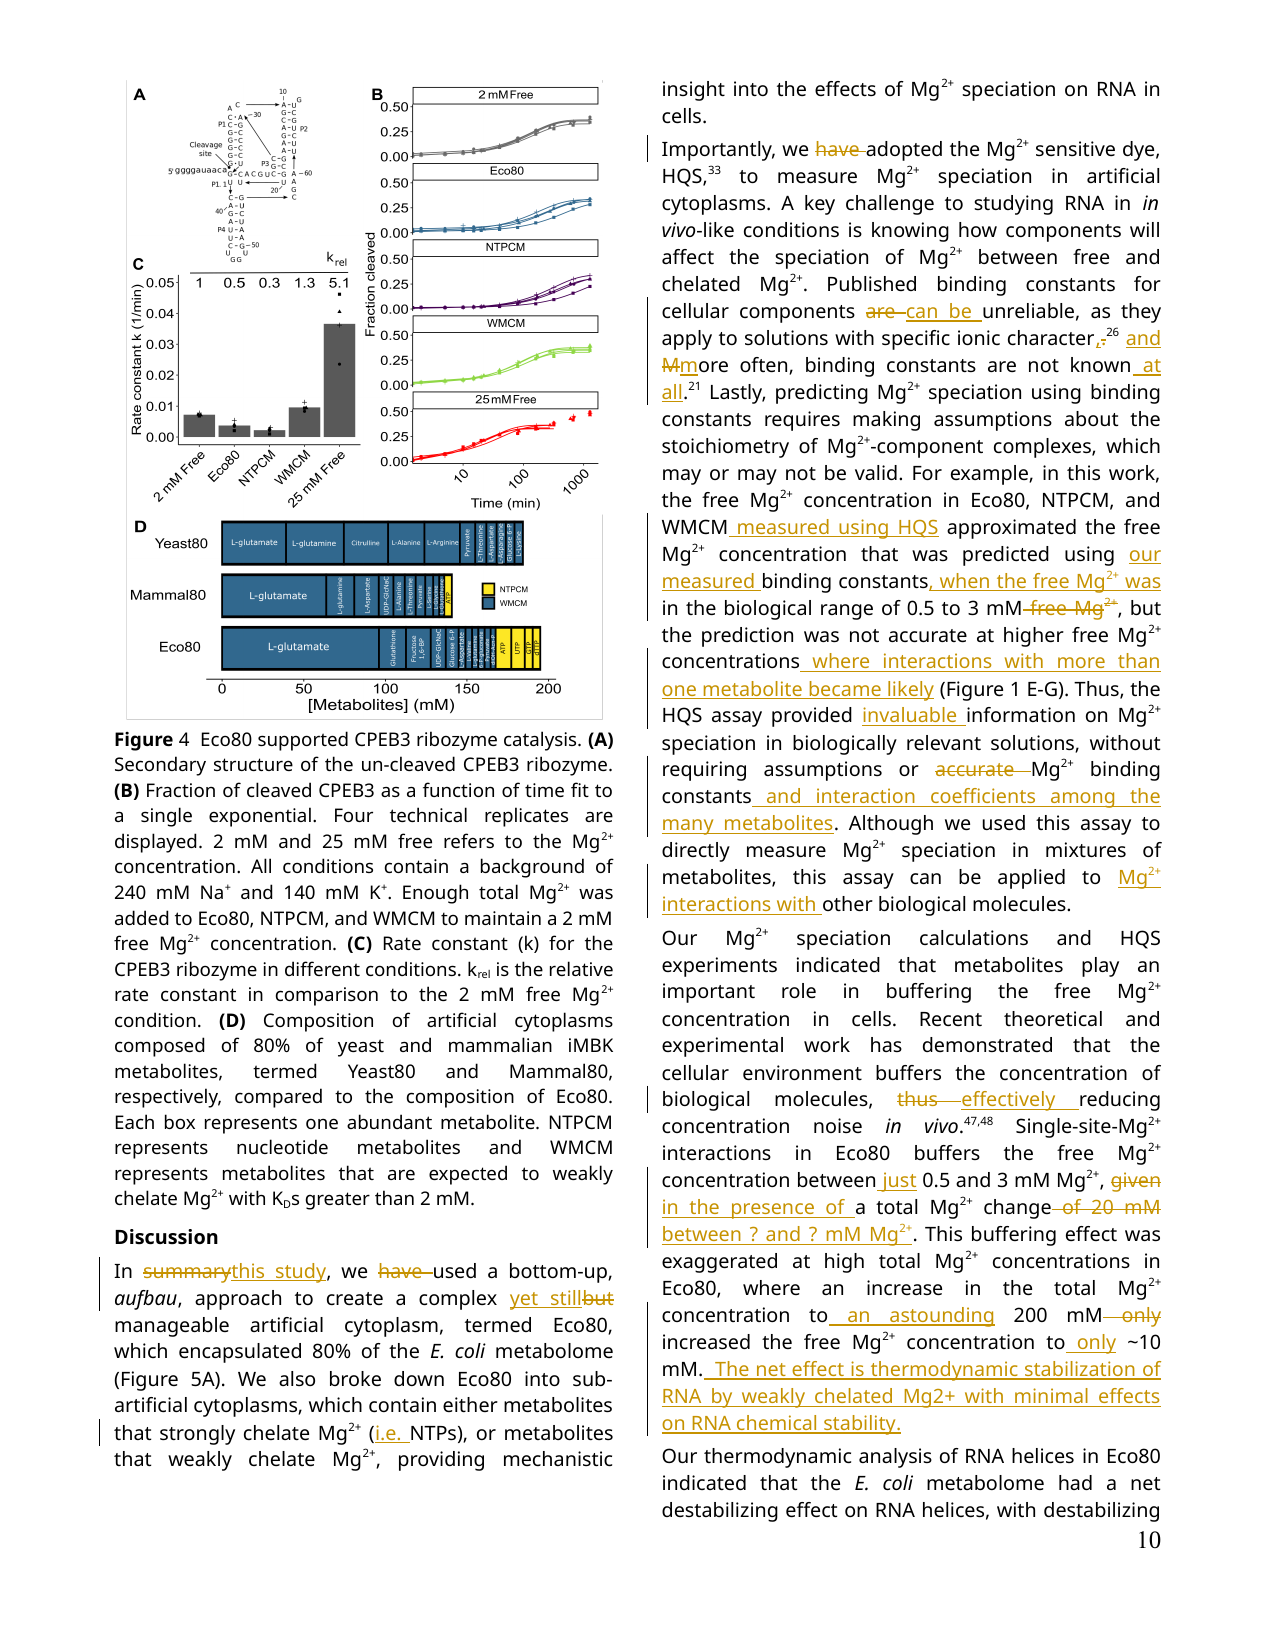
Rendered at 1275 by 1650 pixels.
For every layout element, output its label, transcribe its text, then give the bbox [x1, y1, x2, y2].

text Figure 4 Eco80 supported CPEB3 ribozyme catalysis. (A) Secondary structure of the un-cleaved CPEB3 ribozyme. (B) Fraction of cleaved CPEB3 as a function of time fit to a single exponential. Four technical replicates are displayed. 2 mM and 25 mM free refers to the Mg2+ concentration. All conditions contain a background of 240 mM Na+ and 140 mM K+. Enough total Mg2+ was added to Eco80, NTPCM, and WMCM to maintain a 2 mM free Mg2+ concentration. (C) Rate constant (k) for the CPEB3 ribozyme in different conditions. krel is the relative rate constant in comparison to the 2 mM free Mg2+ condition. (D) Composition of artificial cytoplasms composed of 80% of yeast and mammalian iMBK metabolites, termed Yeast80 and Mammal80, respectively, compared to the composition of Eco80. Each box represents one abundant metabolite. NTPCM represents nucleotide metabolites and WMCM represents metabolites that are expected to weakly chelate Mg2+ with KDs greater than 2 mM. [114, 726, 613, 1211]
text In , we used a bottom-up, aufbau, approach to create a complex manageable artificial cytoplasm, termed Eco80, which encapsulated 80% of the E. coli metabolome (Figure 5A). We also broke down Eco80 into sub-artificial cytoplasms, which contain either metabolites that strongly chelate Mg2+ (NTPs), or metabolites that weakly chelate Mg2+, providing mechanistic insight into the effects of Mg2+ speciation on RNA in cells. [114, 1257, 613, 1473]
text Our Mg2+ speciation calculations and HQS experiments indicated that metabolites play an important role in buffering the free Mg2+ concentration in cells. Recent theoretical and experimental work has demonstrated that the cellular environment buffers the concentration of biological molecules, reducing concentration noise in vivo.47,48 Single-site-Mg2+ interactions in Eco80 buffers the free Mg2+ concentration between 0.5 and 3 mM Mg2+, a total Mg2+ change. This buffering effect was exaggerated at high total Mg2+ concentrations in Eco80, where an increase in the total Mg2+ concentration to 200 mM increased the free Mg2+ concentration to ~10 mM. [661, 924, 1161, 1406]
text Discussion [114, 1224, 613, 1251]
text In , we used a bottom-up, aufbau, approach to create a complex manageable artificial cytoplasm, termed Eco80, which encapsulated 80% of the E. coli metabolome (Figure 5A). We also broke down Eco80 into sub-artificial cytoplasms, which contain either metabolites that strongly chelate Mg2+ (NTPs), or metabolites that weakly chelate Mg2+, providing mechanistic insight into the effects of Mg2+ speciation on RNA in cells. [661, 75, 1161, 129]
picture [123, 75, 604, 720]
text Importantly, we adopted the Mg2+ sensitive dye, HQS,33 to measure Mg2+ speciation in artificial cytoplasms. A key challenge to studying RNA in in vivo-like conditions is knowing how components will affect the speciation of Mg2+ between free and chelated Mg2+. Published binding constants for cellular components unreliable, as they apply to solutions with specific ionic character26 ore often, binding constants are not known.21 Lastly, predicting Mg2+ speciation using binding constants requires making assumptions about the stoichiometry of Mg2+-component complexes, which may or may not be valid. For example, in this work, the free Mg2+ concentration in Eco80, NTPCM, and WMCM approximated the free Mg2+ concentration that was predicted using binding constants in the biological range of 0.5 to 3 mM, but the prediction was not accurate at higher free Mg2+ concentrations (Figure 1 E-G). Thus, the HQS assay provided information on Mg2+ speciation in biologically relevant solutions, without requiring assumptions or Mg2+ binding constants. Although we used this assay to directly measure Mg2+ speciation in mixtures of metabolites, this assay can be applied to other biological molecules. [661, 135, 1161, 918]
